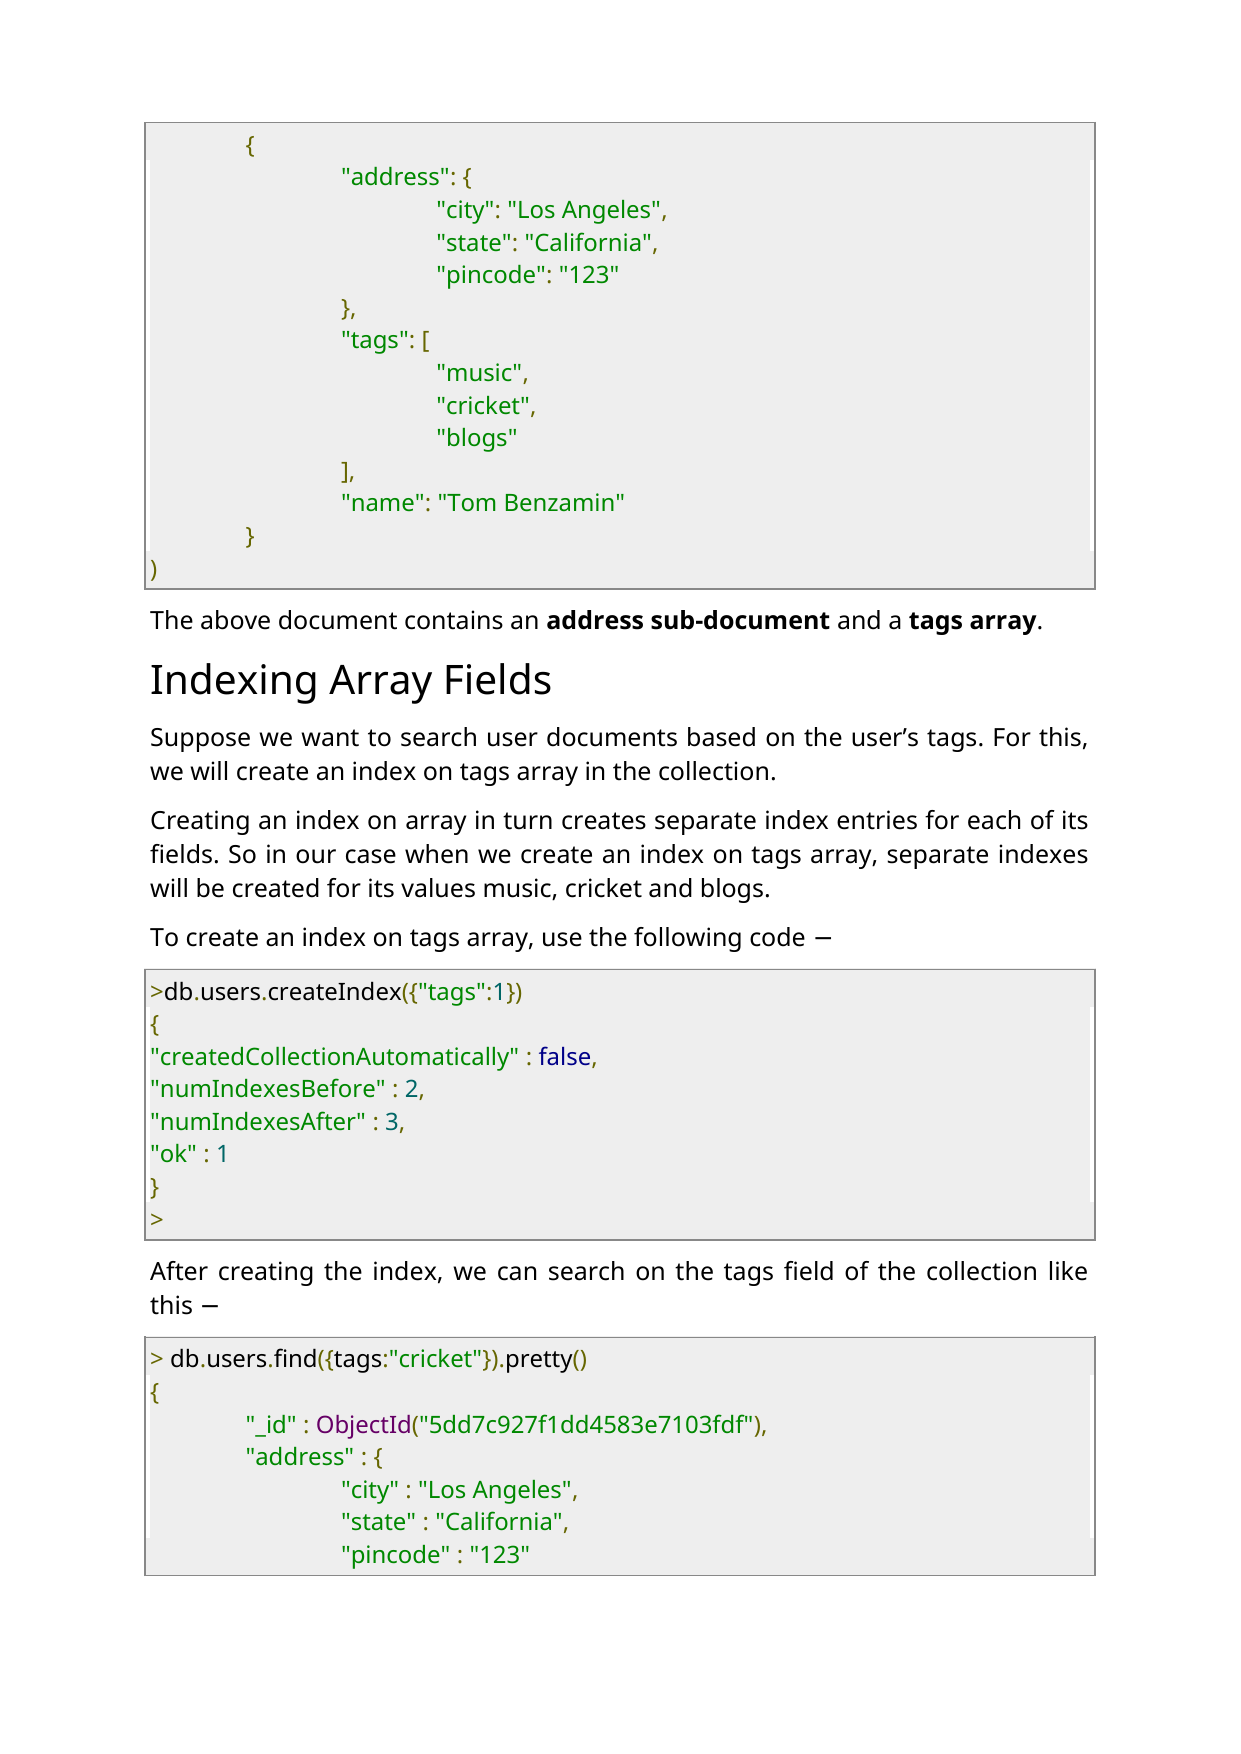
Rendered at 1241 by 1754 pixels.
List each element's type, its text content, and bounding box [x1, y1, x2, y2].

text "numIndexesBefore" : 2, [150, 1072, 1090, 1105]
text >db.users.createIndex({"tags":1}) [146, 970, 1094, 1007]
text "state": "California", [150, 225, 1090, 258]
text } [150, 1170, 1090, 1197]
text "city" : "Los Angeles", [150, 1473, 1090, 1505]
text "name": "Tom Benzamin" [150, 486, 1090, 519]
subtitle Indexing Array Fields [150, 651, 1090, 707]
text ], [150, 454, 1090, 486]
text Creating an index on array in turn creates separate index entries for each of its fields. So in our case when we create an index on tags array, separate indexes will be created for its values music, cricket and blogs. [150, 802, 1090, 904]
text Suppose we want to search user documents based on the user’s tags. For this, we will create an index on tags array in the collection. [150, 719, 1090, 787]
text "createdCollectionAutomatically" : false, [150, 1039, 1090, 1072]
text "_id" : ObjectId("5dd7c927f1dd4583e7103fdf"), [150, 1407, 1090, 1440]
text "address" : { [150, 1440, 1090, 1473]
text "music", [150, 356, 1090, 388]
text } [150, 519, 1090, 546]
text { [146, 123, 1094, 160]
text { [150, 1007, 1090, 1039]
text "ok" : 1 [150, 1137, 1090, 1170]
text "address": { [150, 160, 1090, 193]
text To create an index on tags array, use the following code − [150, 919, 1090, 953]
text { [150, 1375, 1090, 1407]
text ) [146, 546, 1094, 588]
text After creating the index, we can search on the tags field of the collection like this − [150, 1253, 1090, 1321]
text > [146, 1197, 1094, 1239]
text "state" : "California", [150, 1505, 1090, 1532]
text "cricket", [150, 388, 1090, 421]
text }, [150, 291, 1090, 323]
text The above document contains an address sub-document and a tags array. [150, 602, 1090, 636]
text "pincode": "123" [150, 258, 1090, 291]
text "city": "Los Angeles", [150, 193, 1090, 225]
text > db.users.find({tags:"cricket"}).pretty() [146, 1338, 1094, 1375]
text "tags": [ [150, 323, 1090, 356]
text "blogs" [150, 421, 1090, 454]
text "pincode" : "123" [146, 1532, 1094, 1575]
text "numIndexesAfter" : 3, [150, 1105, 1090, 1137]
